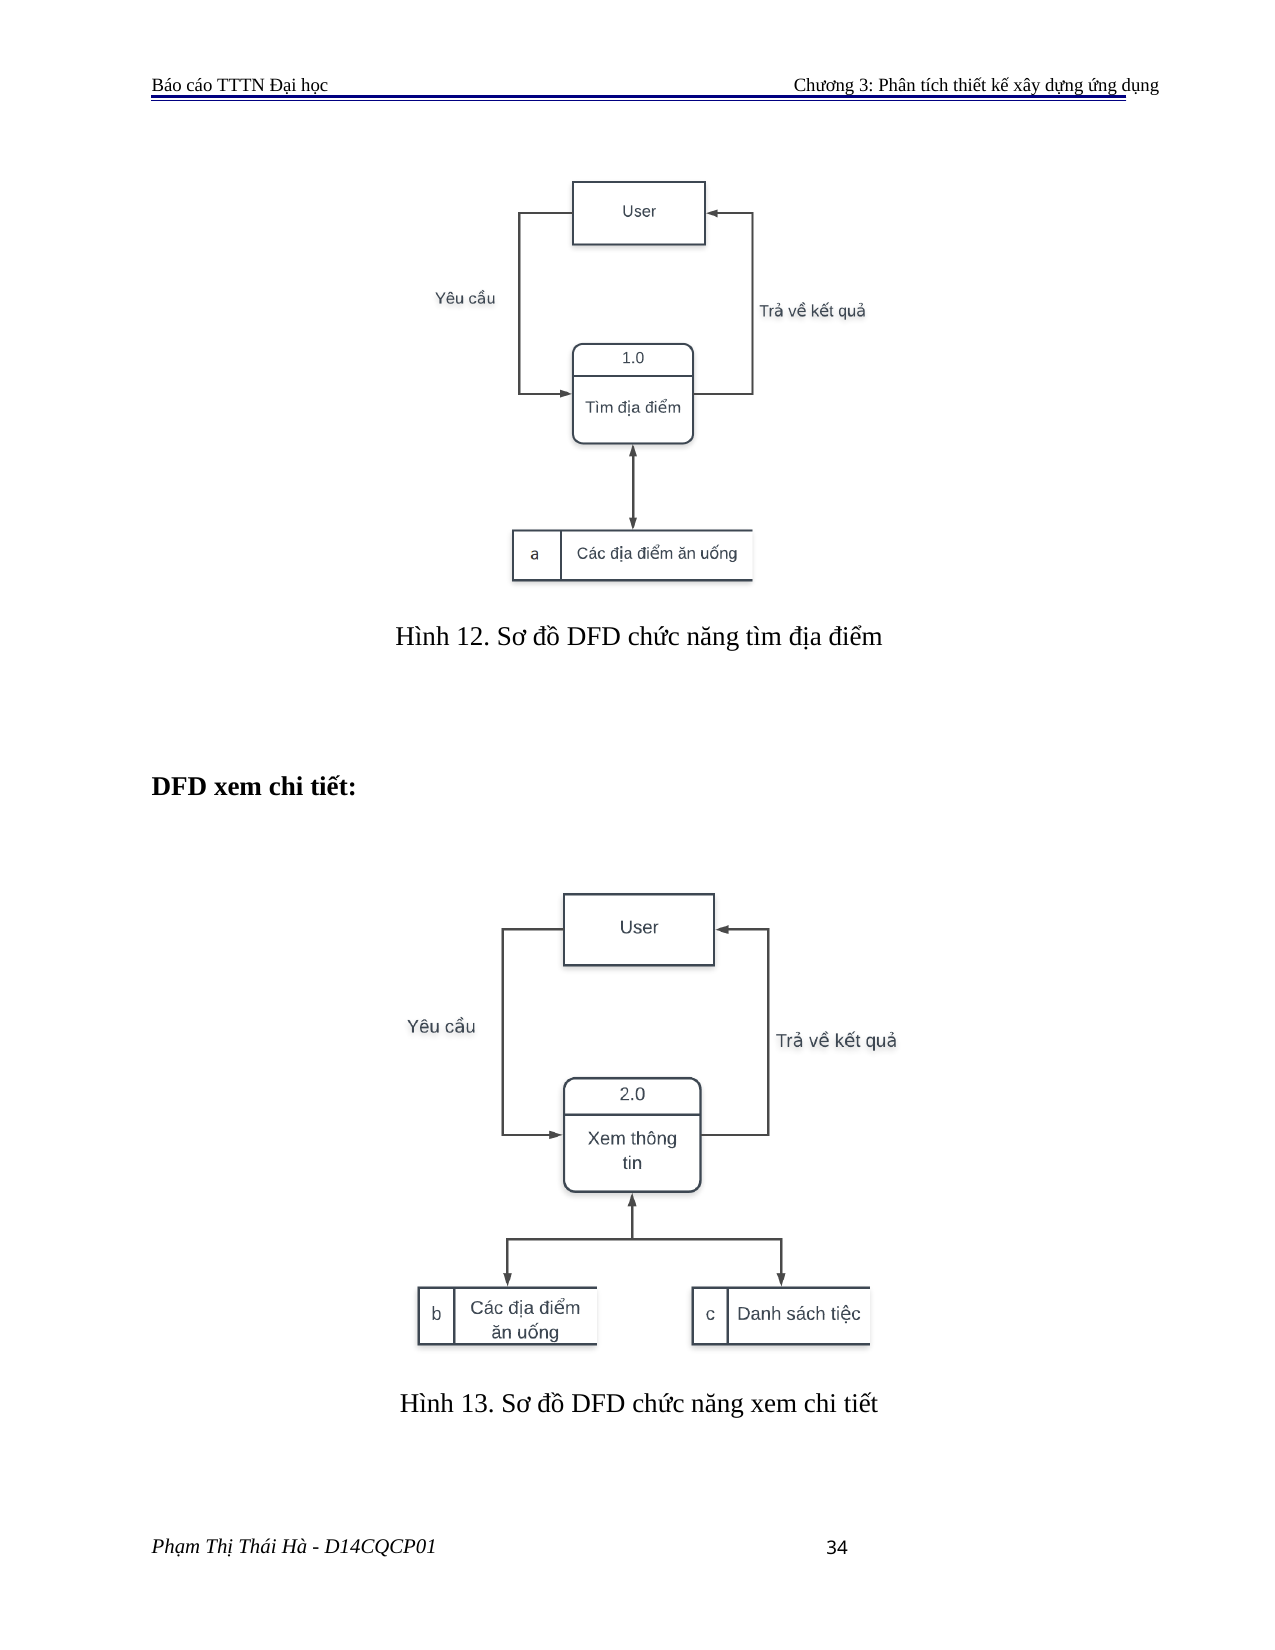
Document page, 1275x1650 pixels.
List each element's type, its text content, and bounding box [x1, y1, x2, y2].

picture [372, 162, 906, 601]
text Hình 12. Sơ đồ DFD chức năng tìm địa điểm [151, 620, 1126, 651]
text DFD xem chi tiết: [151, 771, 1126, 802]
text Hình 13. Sơ đồ DFD chức năng xem chi tiết [151, 1387, 1126, 1418]
picture [335, 871, 943, 1368]
